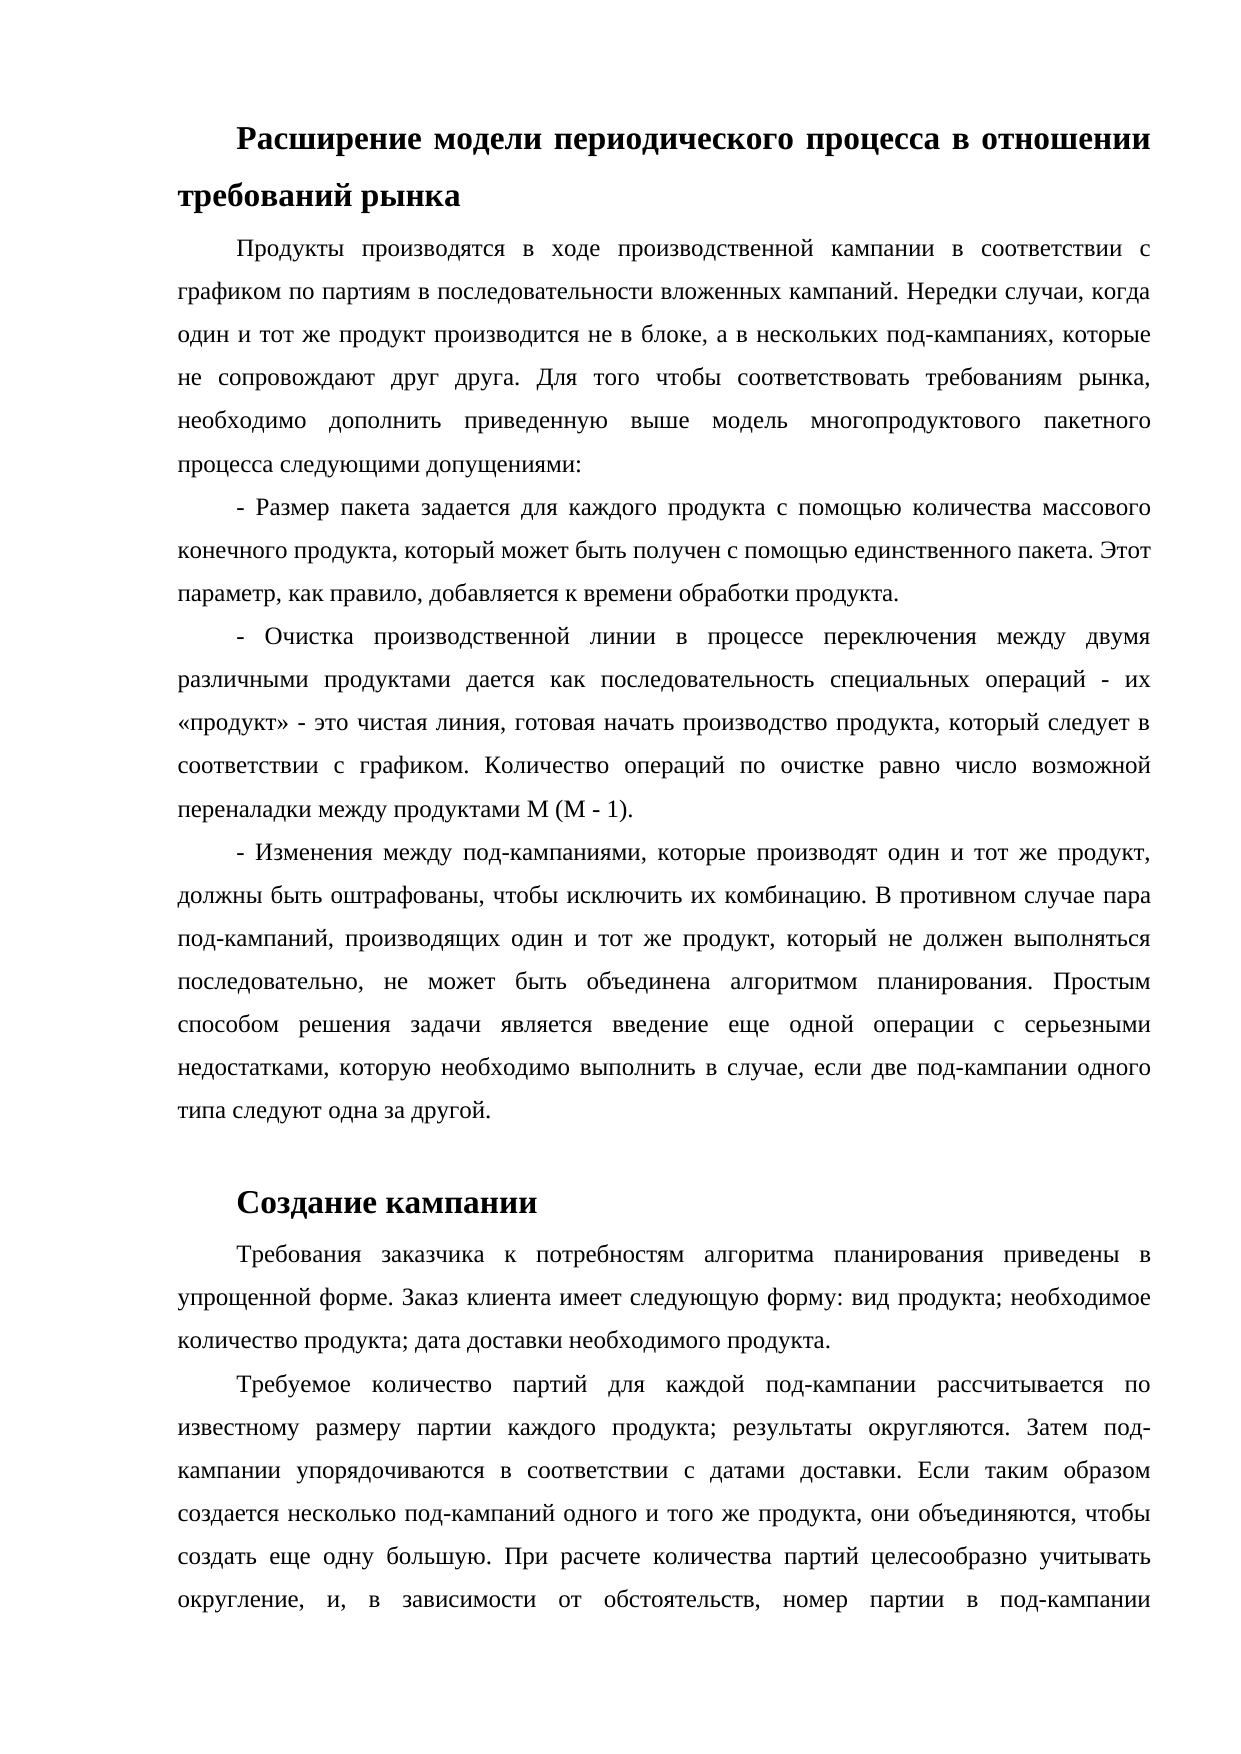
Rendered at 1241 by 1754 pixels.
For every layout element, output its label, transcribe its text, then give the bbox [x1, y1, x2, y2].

text Создание кампании [177, 1182, 1152, 1220]
text Продукты производятся в ходе производственной кампании в соответствии с графиком по партиям в последовательности вложенных кампаний. Нередки случаи, когда один и тот же продукт производится не в блоке, а в нескольких под-кампаниях, которые не сопровождают друг друга. Для того чтобы соответствовать требованиям рынка, необходимо дополнить приведенную выше модель многопродуктового пакетного процесса следующими допущениями: [177, 233, 1152, 477]
text - Очистка производственной линии в процессе переключения между двумя различными продуктами дается как последовательность специальных операций - их «продукт» - это чистая линия, готовая начать производство продукта, который следует в соответствии с графиком. Количество операций по очистке равно число возможной переналадки между продуктами М (М - 1). [177, 621, 1152, 822]
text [177, 1369, 1152, 1613]
text Расширение модели периодического процесса в отношении требований рынка [177, 118, 1152, 214]
text Требования заказчика к потребностям алгоритма планирования приведены в упрощенной форме. Заказ клиента имеет следующую форму: вид продукта; необходимое количество продукта; дата доставки необходимого продукта. [177, 1239, 1152, 1354]
text - Размер пакета задается для каждого продукта с помощью количества массового конечного продукта, который может быть получен с помощью единственного пакета. Этот параметр, как правило, добавляется к времени обработки продукта. [177, 492, 1152, 607]
text - Изменения между под-кампаниями, которые производят один и тот же продукт, должны быть оштрафованы, чтобы исключить их комбинацию. В противном случае пара под-кампаний, производящих один и тот же продукт, который не должен выполняться последовательно, не может быть объединена алгоритмом планирования. Простым способом решения задачи является введение еще одной операции с серьезными недостатками, которую необходимо выполнить в случае, если две под-кампании одного типа следуют одна за другой. [177, 837, 1152, 1124]
